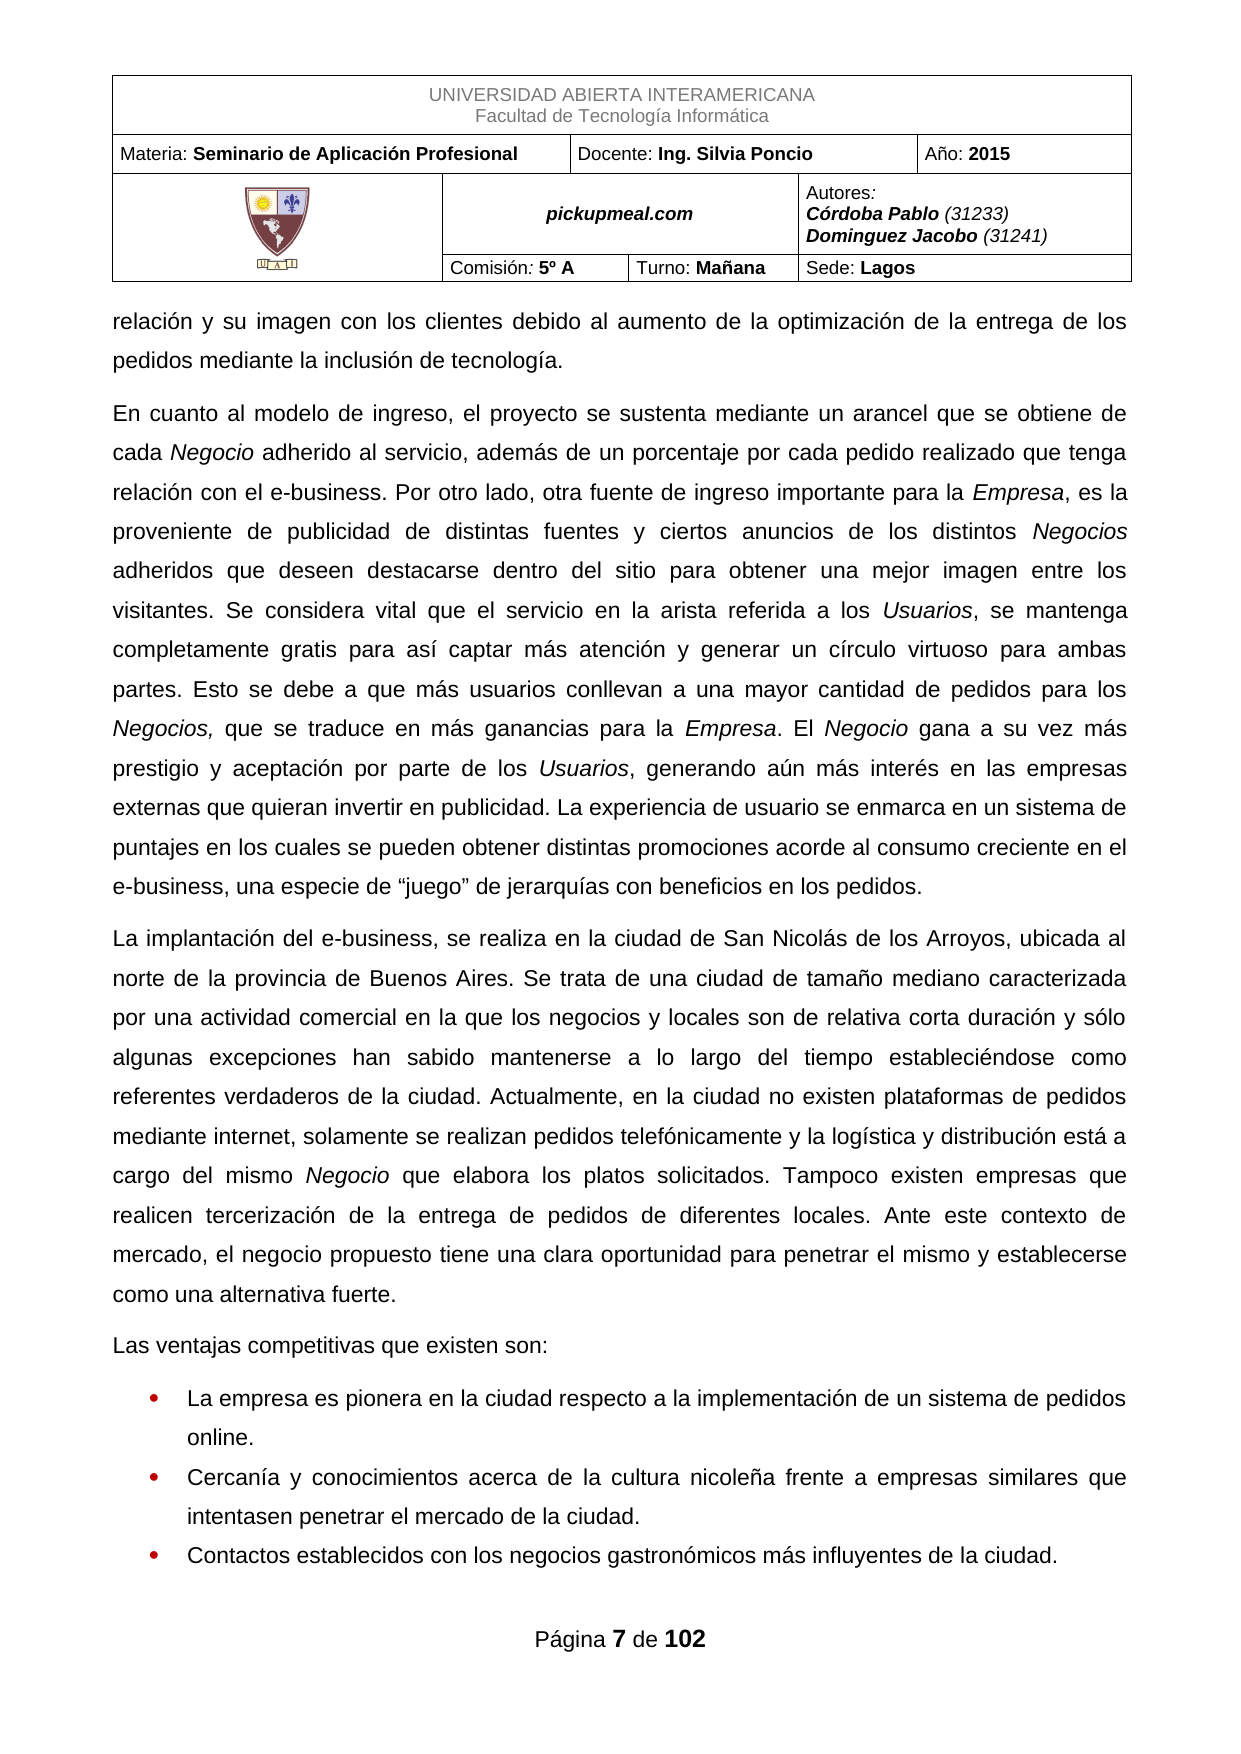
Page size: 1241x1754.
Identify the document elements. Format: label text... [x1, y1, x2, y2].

list La empresa es pionera en la ciudad respecto a la implementación de un sistema de pedidos online. [150, 1384, 1128, 1450]
list Cercanía y conocimientos acerca de la cultura nicoleña frente a empresas similares que intentasen penetrar el mercado de la ciudad. [150, 1463, 1128, 1529]
text En cuanto al modelo de ingreso, el proyecto se sustenta mediante un arancel que se obtiene de cada Negocio adherido al servicio, además de un porcentaje por cada pedido realizado que tenga relación con el e-business. Por otro lado, otra fuente de ingreso importante para la Empresa, es la proveniente de publicidad de distintas fuentes y ciertos anuncios de los distintos Negocios adheridos que deseen destacarse dentro del sitio para obtener una mejor imagen entre los visitantes. Se considera vital que el servicio en la arista referida a los Usuarios, se mantenga completamente gratis para así captar más atención y generar un círculo virtuoso para ambas partes. Esto se debe a que más usuarios conllevan a una mayor cantidad de pedidos para los Negocios, que se traduce en más ganancias para la Empresa. El Negocio gana a su vez más prestigio y aceptación por parte de los Usuarios, generando aún más interés en las empresas externas que quieran invertir en publicidad. La experiencia de usuario se enmarca en un sistema de puntajes en los cuales se pueden obtener distintas promociones acorde al consumo creciente en el e-business, una especie de “juego” de jerarquías con beneficios en los pedidos. [112, 399, 1128, 899]
text La implantación del e-business, se realiza en la ciudad de San Nicolás de los Arroyos, ubicada al norte de la provincia de Buenos Aires. Se trata de una ciudad de tamaño mediano caracterizada por una actividad comercial en la que los negocios y locales son de relativa corta duración y sólo algunas excepciones han sabido mantenerse a lo largo del tiempo estableciéndose como referentes verdaderos de la ciudad. Actualmente, en la ciudad no existen plataformas de pedidos mediante internet, solamente se realizan pedidos telefónicamente y la logística y distribución está a cargo del mismo Negocio que elabora los platos solicitados. Tampoco existen empresas que realicen tercerización de la entrega de pedidos de diferentes locales. Ante este contexto de mercado, el negocio propuesto tiene una clara oportunidad para penetrar el mismo y establecerse como una alternativa fuerte. [112, 925, 1128, 1307]
text Las ventajas competitivas que existen son: [112, 1332, 1128, 1359]
picture [230, 182, 325, 273]
list Contactos establecidos con los negocios gastronómicos más influyentes de la ciudad. [150, 1542, 1128, 1569]
